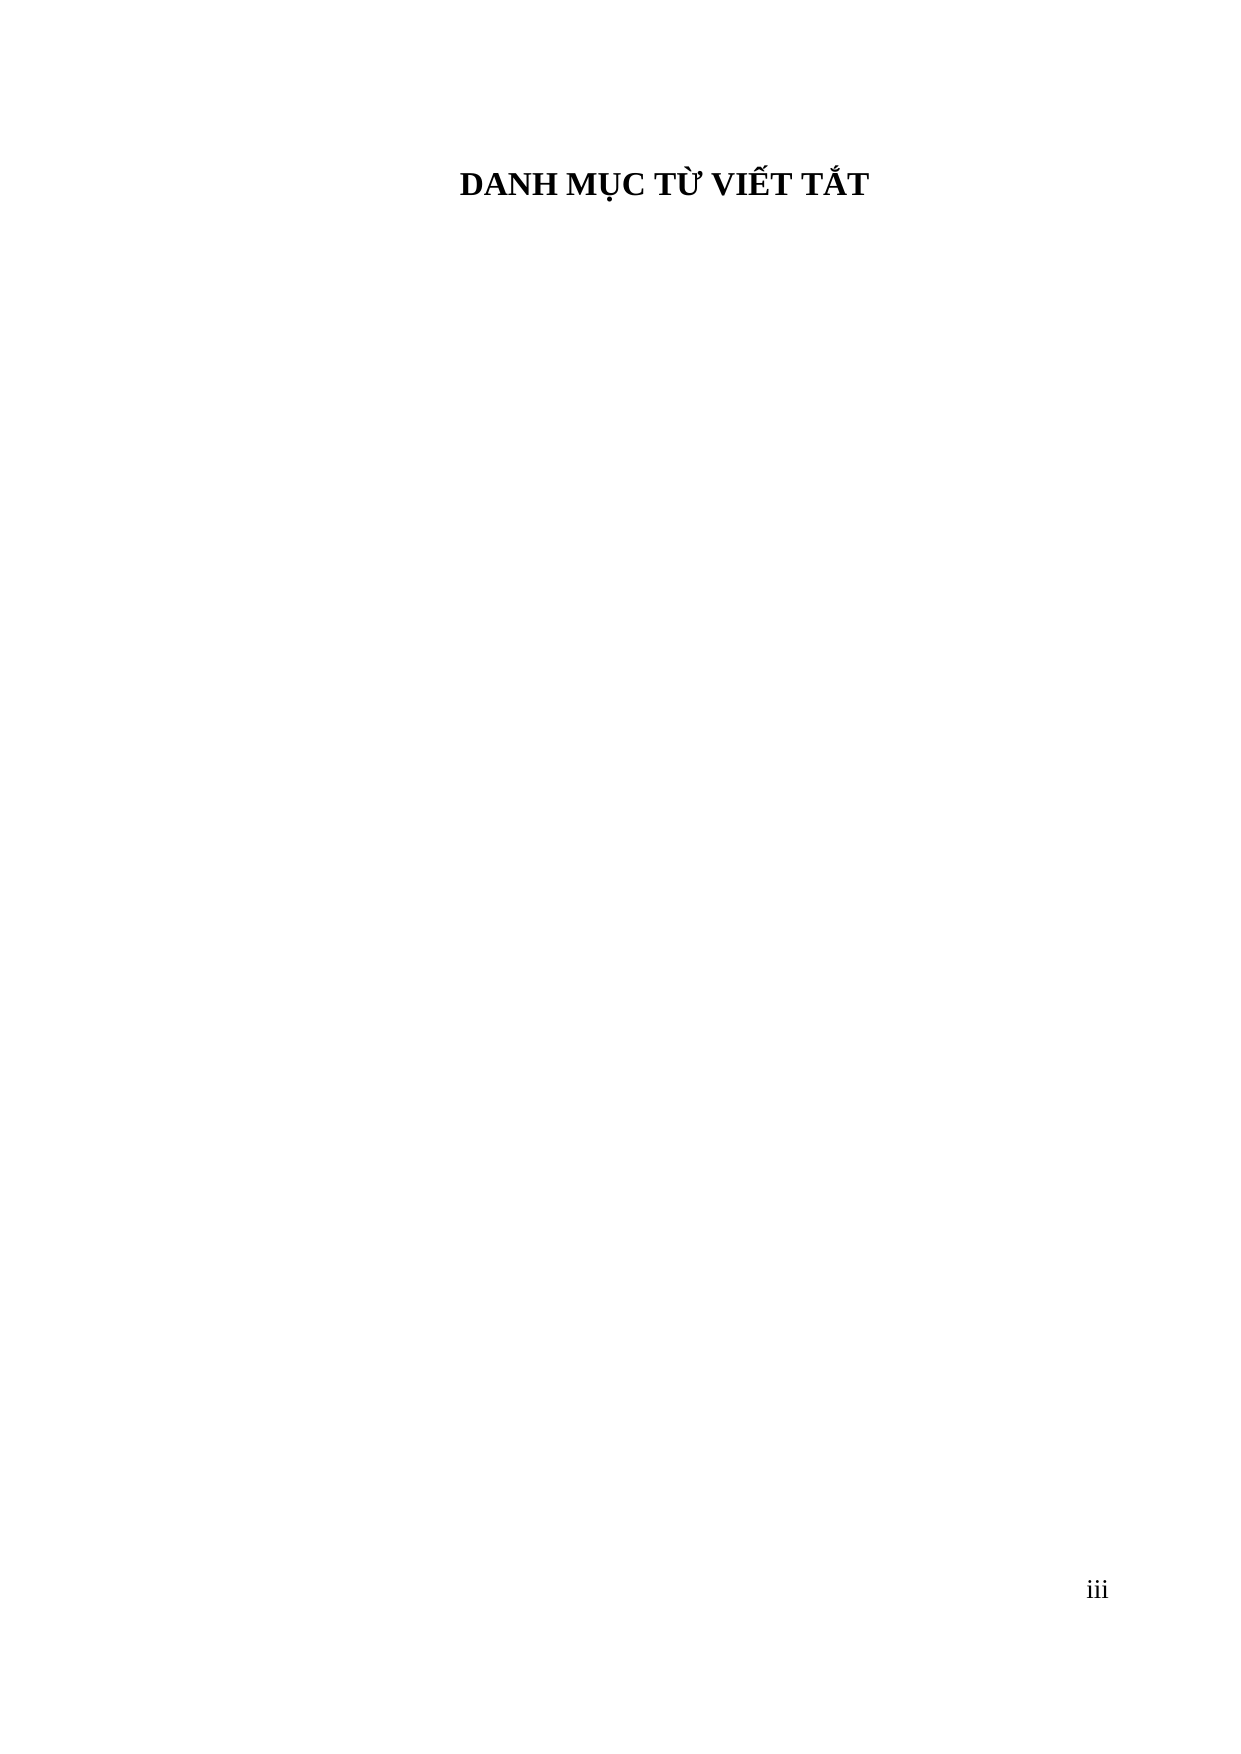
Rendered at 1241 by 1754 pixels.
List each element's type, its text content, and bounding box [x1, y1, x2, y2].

subtitle DANH MỤC TỪ VIẾT TẮT [150, 164, 1179, 203]
